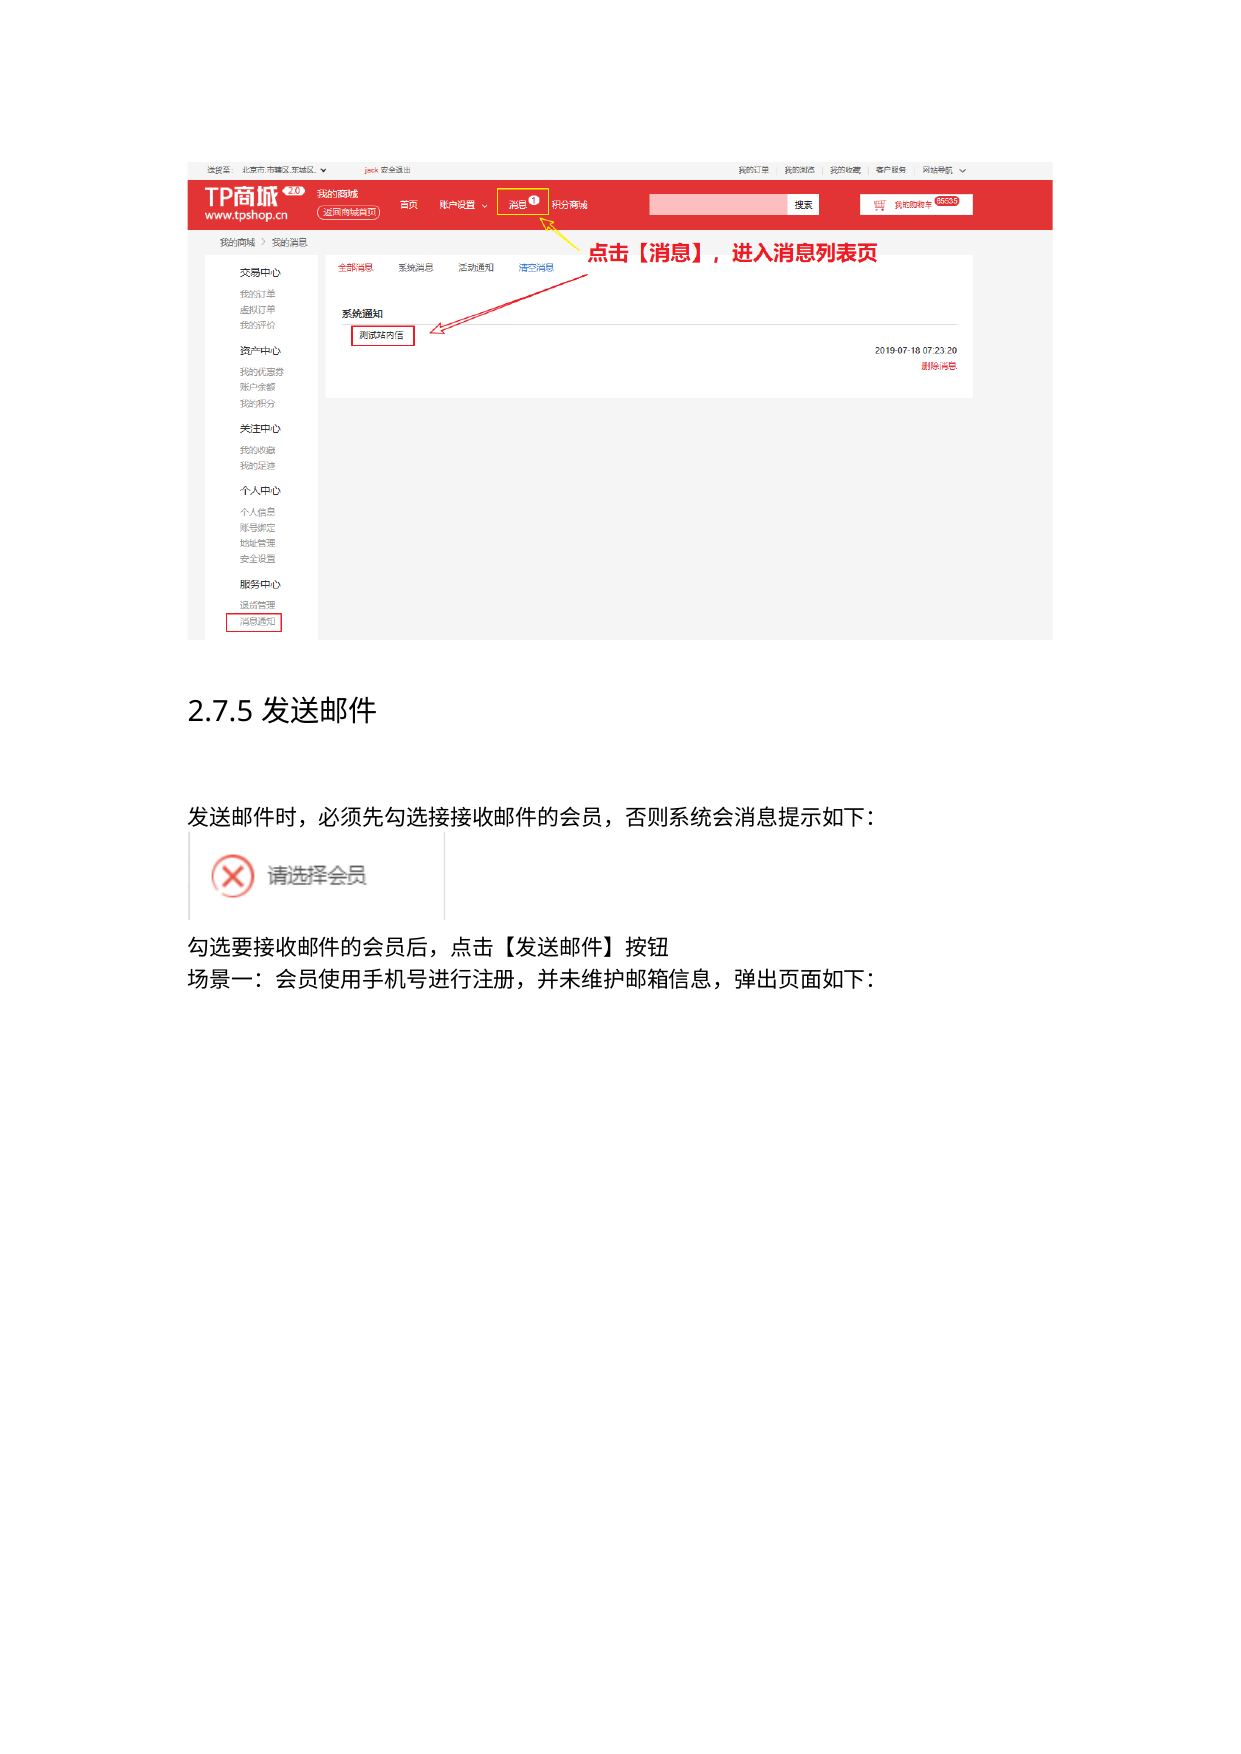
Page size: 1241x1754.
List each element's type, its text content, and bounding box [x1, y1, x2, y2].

picture [187, 162, 1053, 640]
picture [187, 832, 446, 920]
text 场景一：会员使用手机号进行注册，并未维护邮箱信息，弹出页面如下： [187, 962, 1053, 994]
text 发送邮件时，必须先勾选接接收邮件的会员，否则系统会消息提示如下： [187, 799, 1053, 832]
text 勾选要接收邮件的会员后，点击【发送邮件】按钮 [187, 929, 1053, 962]
subtitle 2.7.5 发送邮件 [187, 677, 1053, 742]
